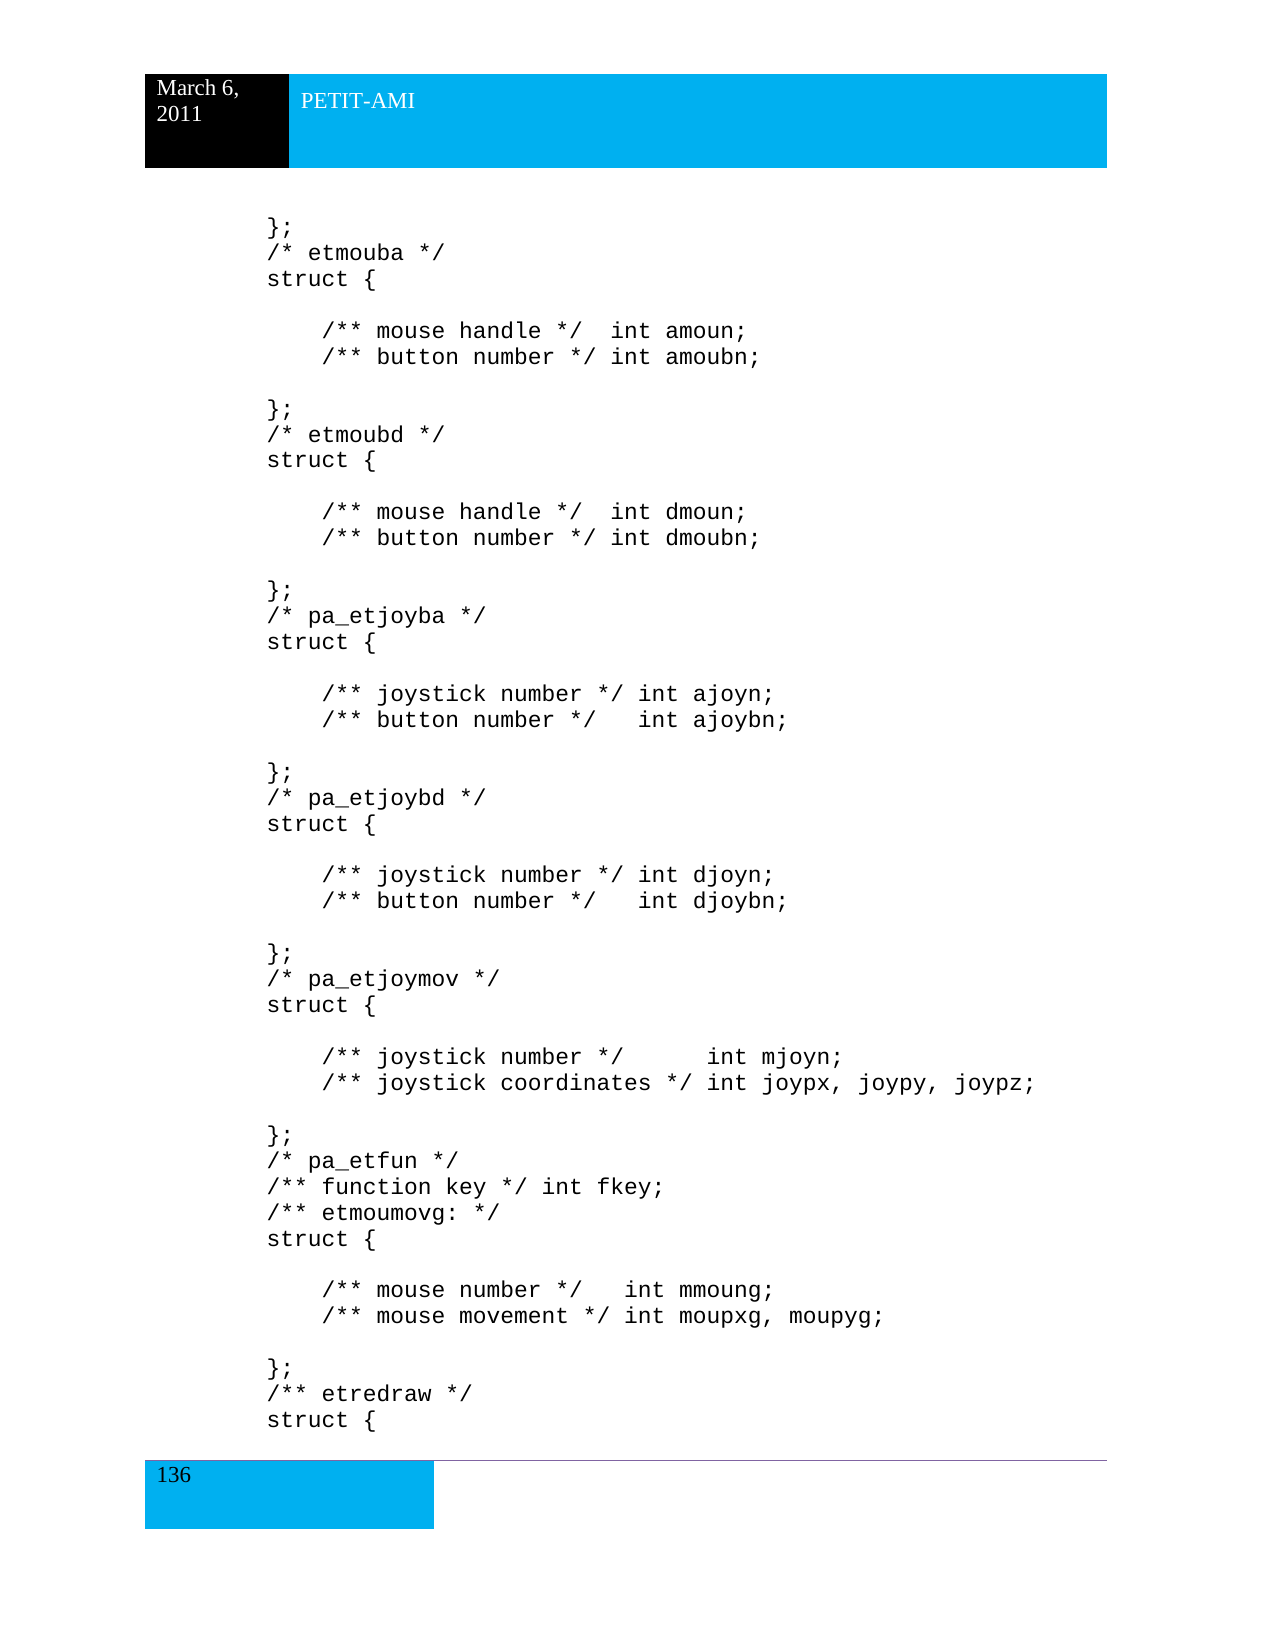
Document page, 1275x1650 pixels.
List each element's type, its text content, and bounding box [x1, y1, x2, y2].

text /* pa_etjoyba */ [156, 604, 1118, 630]
text }; [156, 215, 1118, 241]
text struct { [156, 993, 1118, 1019]
text struct { [156, 449, 1118, 475]
text /** button number */ int amoubn; [156, 345, 1118, 371]
text /** joystick number */ int djoyn; [156, 864, 1118, 890]
text /* etmoubd */ [156, 423, 1118, 449]
text /** mouse handle */ int amoun; [156, 319, 1118, 345]
text /* pa_etjoymov */ [156, 968, 1118, 993]
text /** etmoumovg: */ [156, 1201, 1118, 1227]
text struct { [156, 812, 1118, 838]
text /** mouse handle */ int dmoun; [156, 501, 1118, 527]
text }; [156, 1123, 1118, 1149]
text }; [156, 942, 1118, 968]
text }; [156, 397, 1118, 423]
text /** button number */ int djoybn; [156, 890, 1118, 916]
text }; [156, 1357, 1118, 1383]
text struct { [156, 1227, 1118, 1253]
text /** etredraw */ [156, 1383, 1118, 1408]
text /** joystick number */ int mjoyn; [156, 1045, 1118, 1071]
text struct { [156, 1408, 1118, 1434]
text struct { [156, 630, 1118, 656]
text /** joystick coordinates */ int joypx, joypy, joypz; [156, 1071, 1118, 1097]
text }; [156, 760, 1118, 786]
text /** button number */ int ajoybn; [156, 708, 1118, 734]
text /** mouse number */ int mmoung; [156, 1279, 1118, 1305]
text /* pa_etfun */ [156, 1149, 1118, 1175]
text /* pa_etjoybd */ [156, 786, 1118, 812]
text /* etmouba */ [156, 241, 1118, 267]
text /** joystick number */ int ajoyn; [156, 682, 1118, 708]
text }; [156, 578, 1118, 604]
text struct { [156, 267, 1118, 293]
text /** mouse movement */ int moupxg, moupyg; [156, 1305, 1118, 1331]
text /** function key */ int fkey; [156, 1175, 1118, 1201]
text /** button number */ int dmoubn; [156, 527, 1118, 553]
